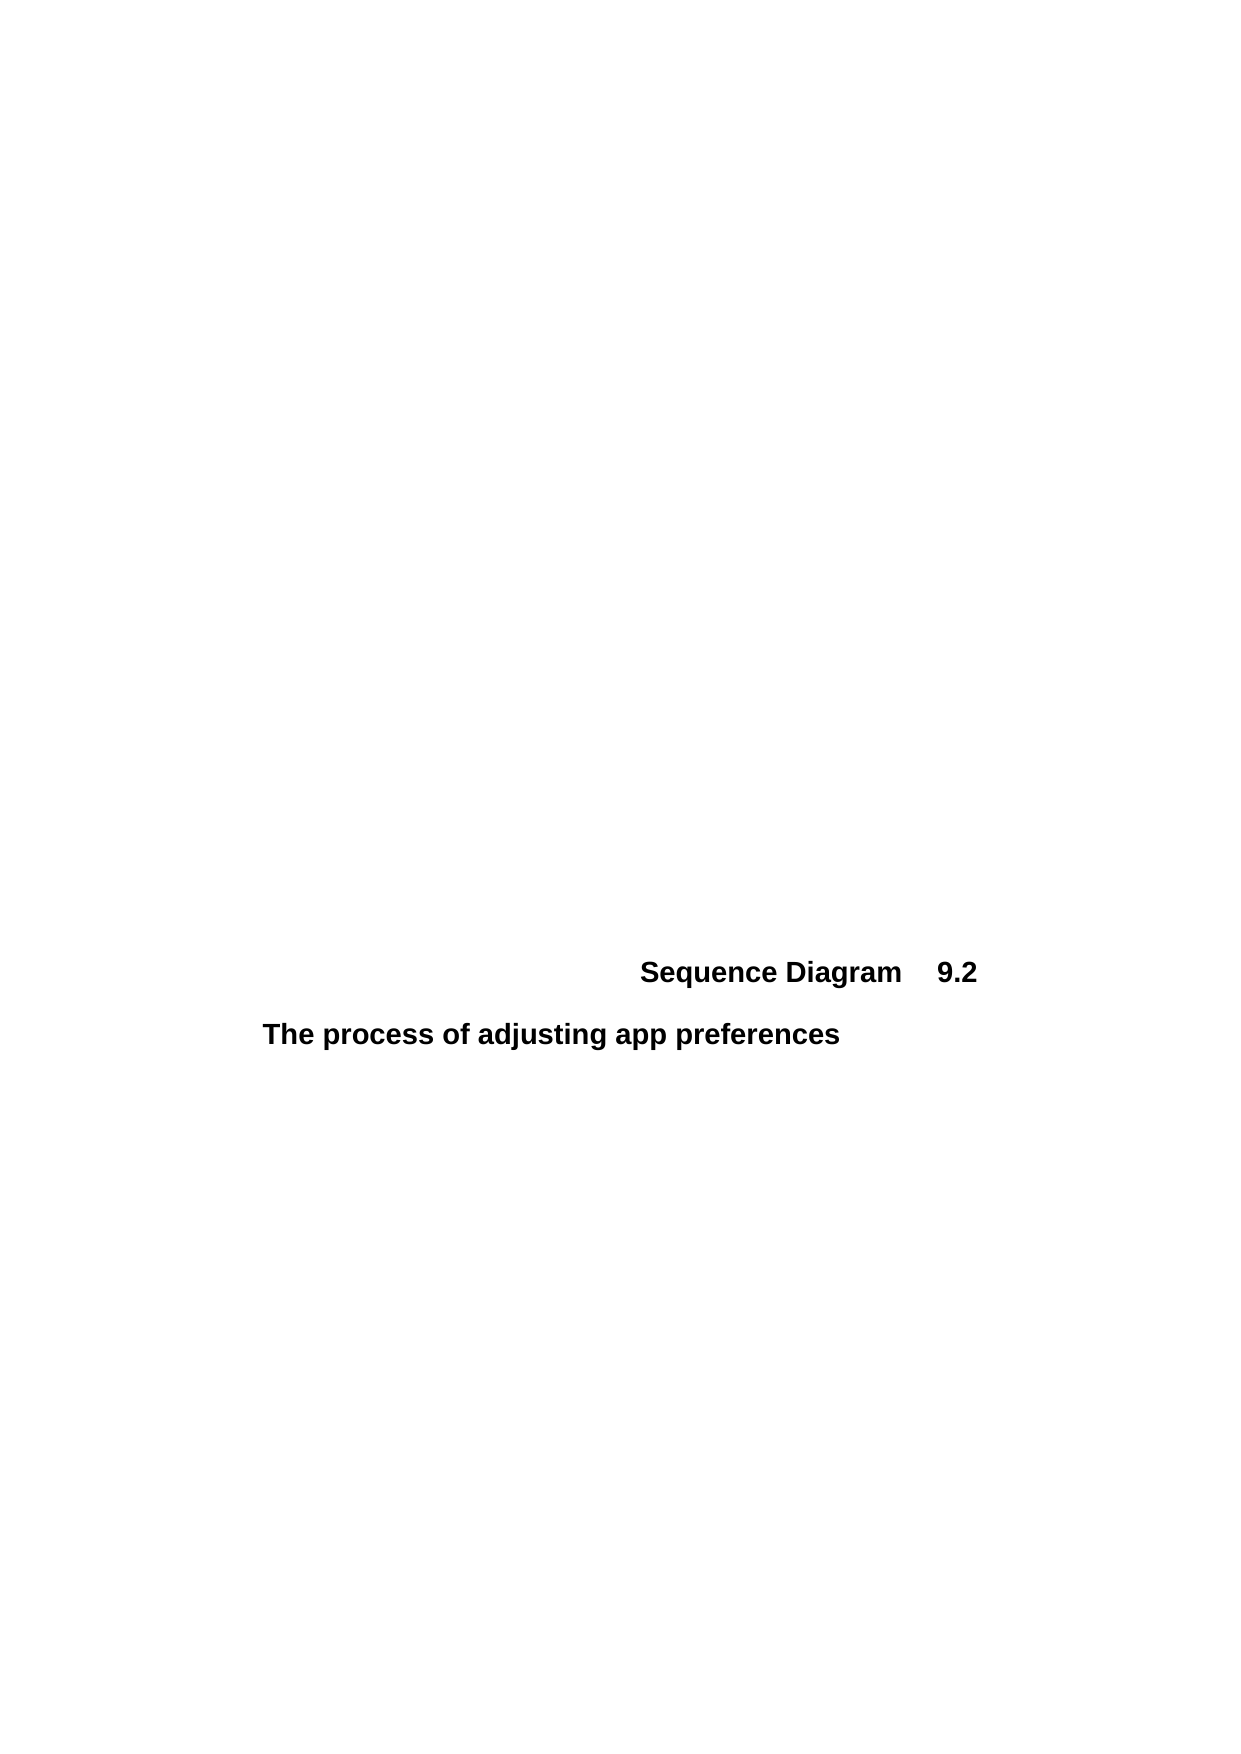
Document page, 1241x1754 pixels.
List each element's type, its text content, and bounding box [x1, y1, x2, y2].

list 9.2 Sequence Diagram [187, 955, 978, 988]
list The process of adjusting app preferences [262, 1017, 1053, 1051]
